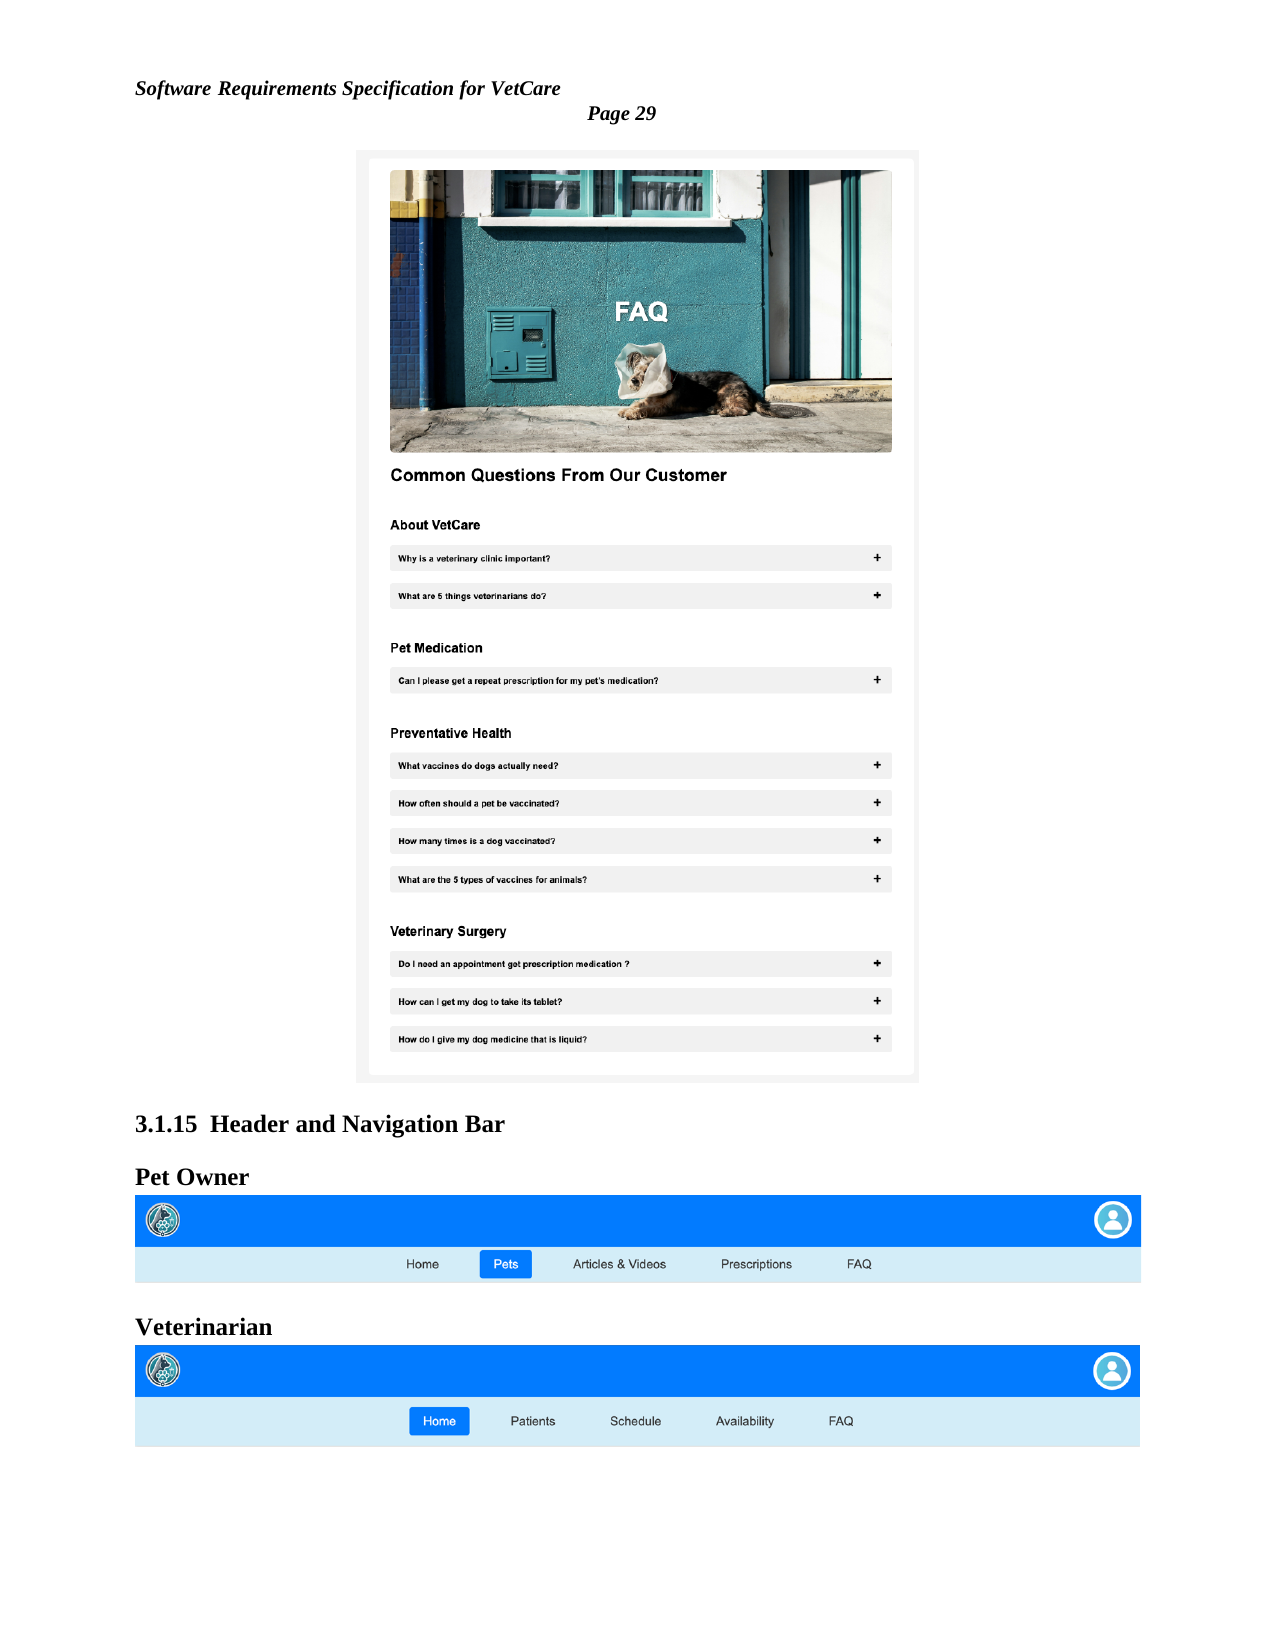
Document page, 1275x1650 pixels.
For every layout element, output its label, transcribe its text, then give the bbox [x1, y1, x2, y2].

picture [135, 1195, 1142, 1283]
picture [356, 150, 919, 1083]
subtitle Header and Navigation Bar [135, 1112, 1140, 1137]
text Pet Owner [135, 1162, 1140, 1191]
picture [135, 1345, 1140, 1447]
text Veterinarian [135, 1312, 1140, 1341]
